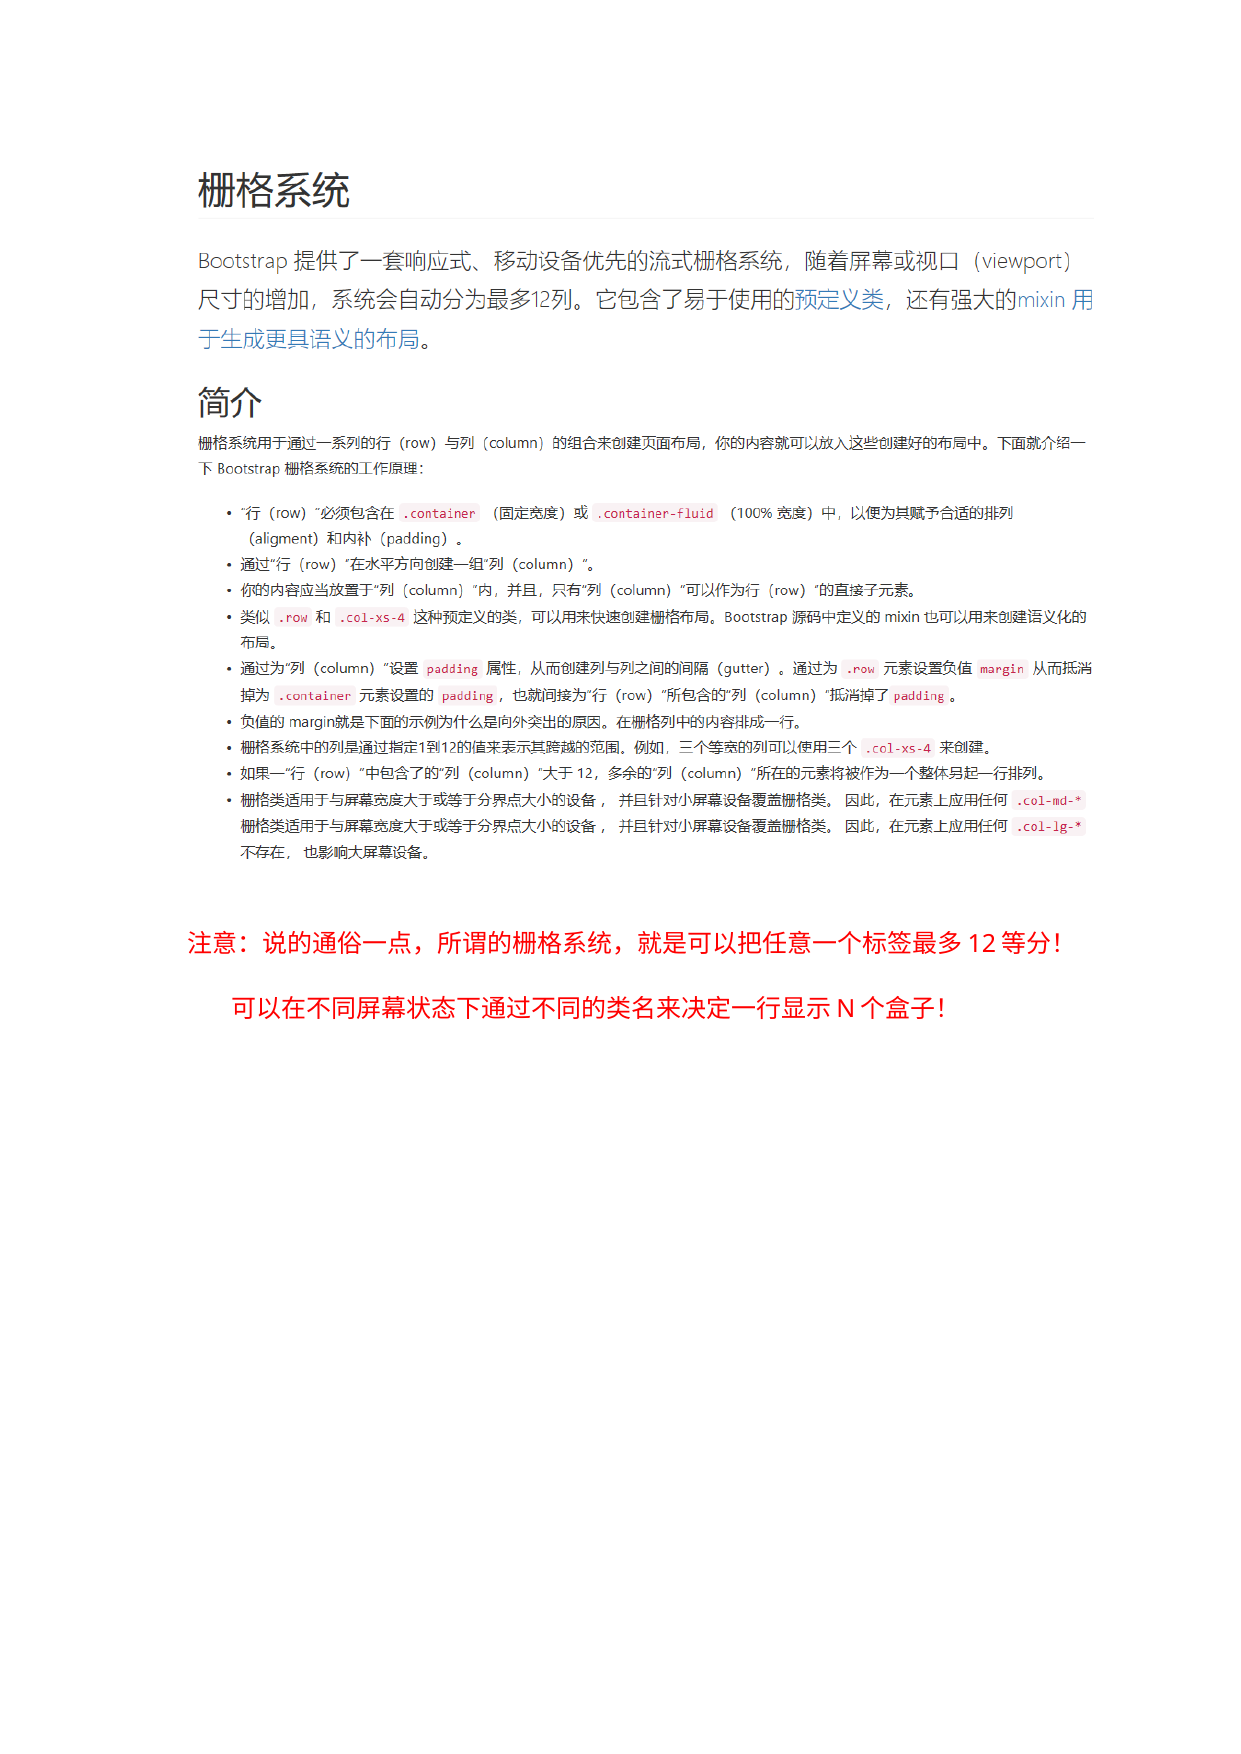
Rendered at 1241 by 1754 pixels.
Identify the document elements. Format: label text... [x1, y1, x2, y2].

text 可以在不同屏幕状态下通过不同的类名来决定一行显示N个盒子！ [187, 974, 1053, 1039]
text 注意：说的通俗一点，所谓的栅格系统，就是可以把任意一个标签最多12等分！ [187, 909, 1053, 974]
picture [187, 162, 1103, 868]
